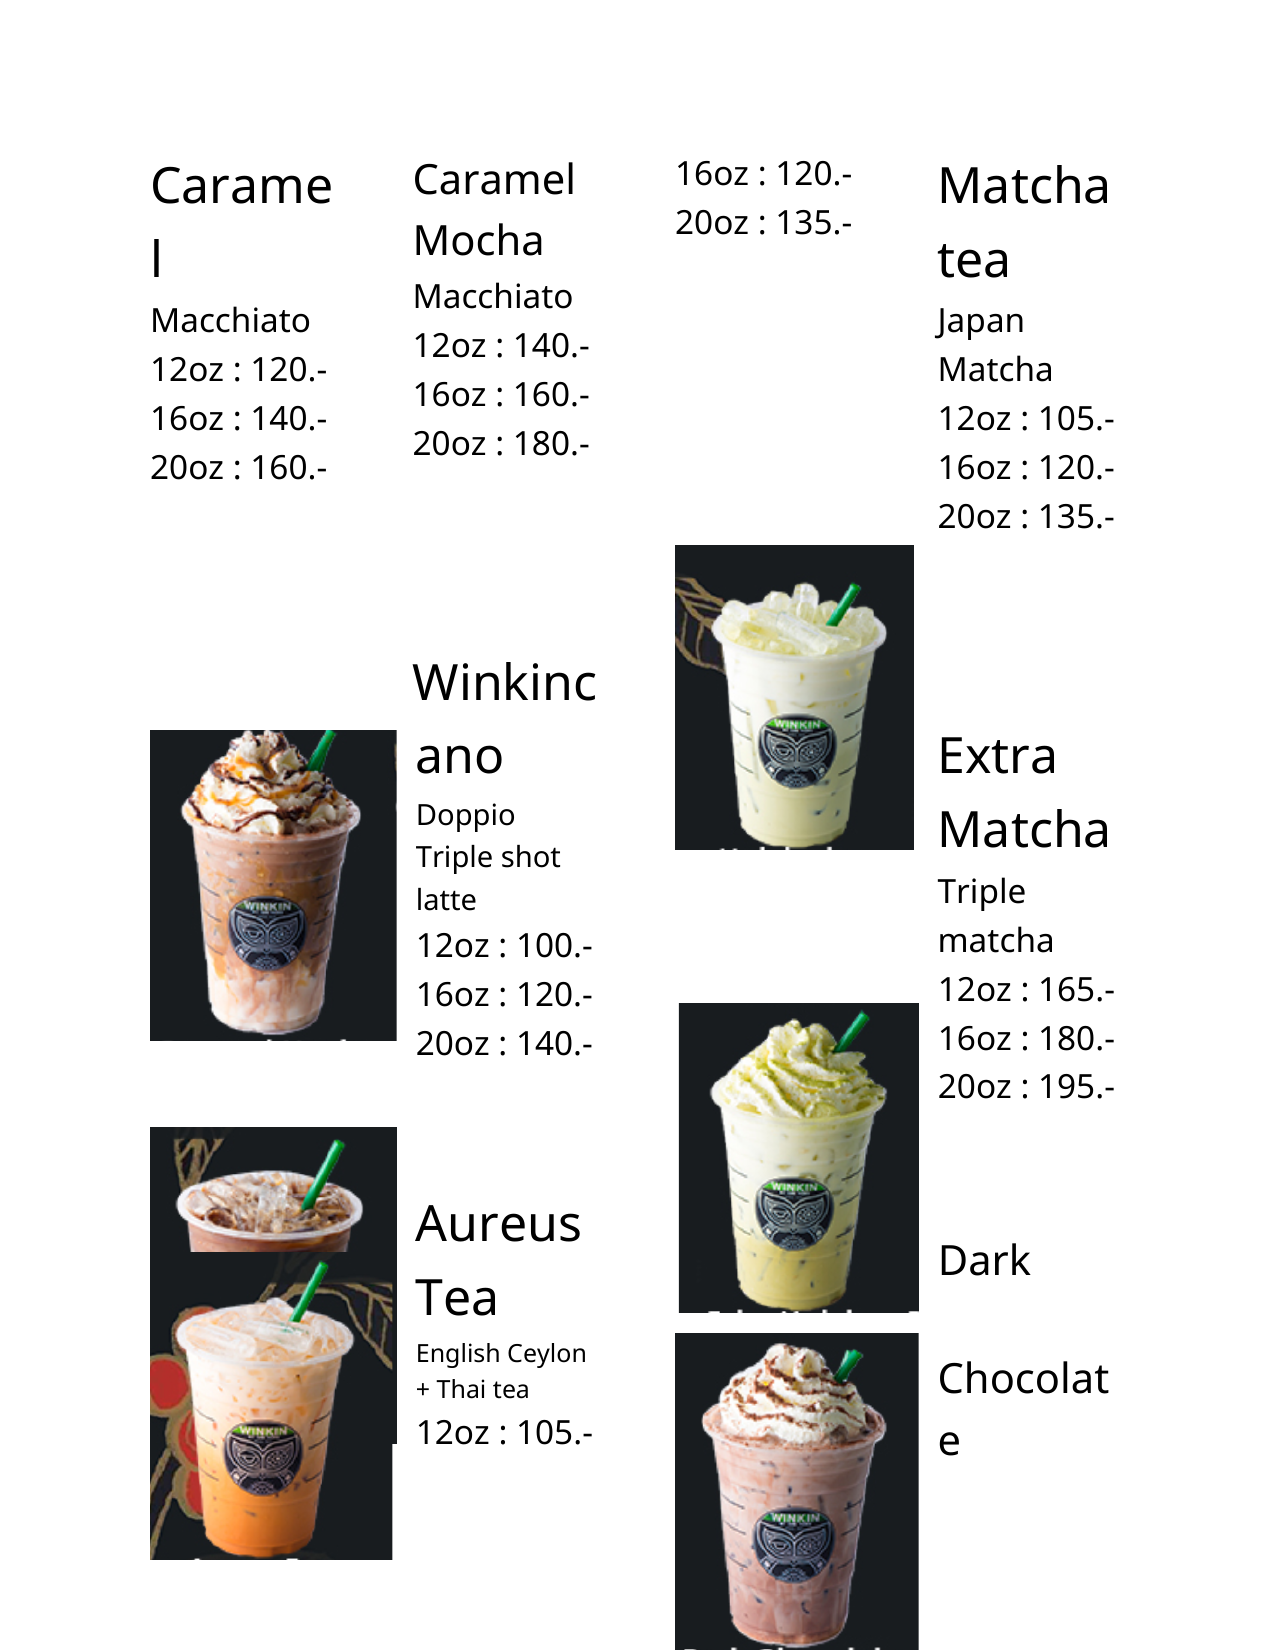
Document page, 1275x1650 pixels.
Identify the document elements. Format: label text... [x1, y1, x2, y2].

picture [675, 545, 914, 850]
text 12oz : 140.- [412, 321, 600, 367]
text Caramel [150, 150, 337, 292]
text 12oz : 100.- [412, 922, 600, 968]
picture [675, 1333, 919, 1650]
text Japan Matcha [937, 297, 1125, 391]
text Macchiato [150, 297, 337, 342]
text 12oz : 105.- [412, 1409, 600, 1454]
text English Ceylon + Thai tea [412, 1335, 600, 1406]
text 20oz : 135.- [675, 199, 862, 244]
text 20oz : 135.- [937, 493, 1125, 538]
text 16oz : 120.- [412, 971, 600, 1017]
text 16oz : 180.- [937, 1014, 1125, 1060]
text Caramel Mocha [412, 150, 600, 268]
text 16oz : 120.- [675, 150, 862, 195]
picture [678, 1003, 919, 1313]
text 20oz : 180.- [412, 419, 600, 465]
text Doppio Triple shot latte [412, 794, 600, 919]
text 16oz : 120.- [937, 444, 1125, 489]
text 20oz : 195.- [937, 1063, 1125, 1109]
text Triple matcha [937, 867, 1125, 962]
text Aureus Tea [412, 1188, 600, 1330]
text 20oz : 140.- [412, 1020, 600, 1066]
text 16oz : 140.- [150, 395, 337, 440]
text 16oz : 160.- [412, 370, 600, 416]
text 20oz : 160.- [150, 444, 337, 489]
text Macchiato [412, 272, 600, 318]
text 12oz : 165.- [937, 965, 1125, 1011]
text 12oz : 105.- [937, 395, 1125, 440]
text 12oz : 120.- [150, 346, 337, 391]
text Dark Chocolate [937, 1231, 1125, 1467]
picture [150, 730, 397, 1041]
text Winkincano [412, 647, 600, 788]
text Matcha tea [937, 150, 1125, 292]
text Extra Matcha [937, 720, 1125, 862]
picture [150, 1127, 397, 1560]
